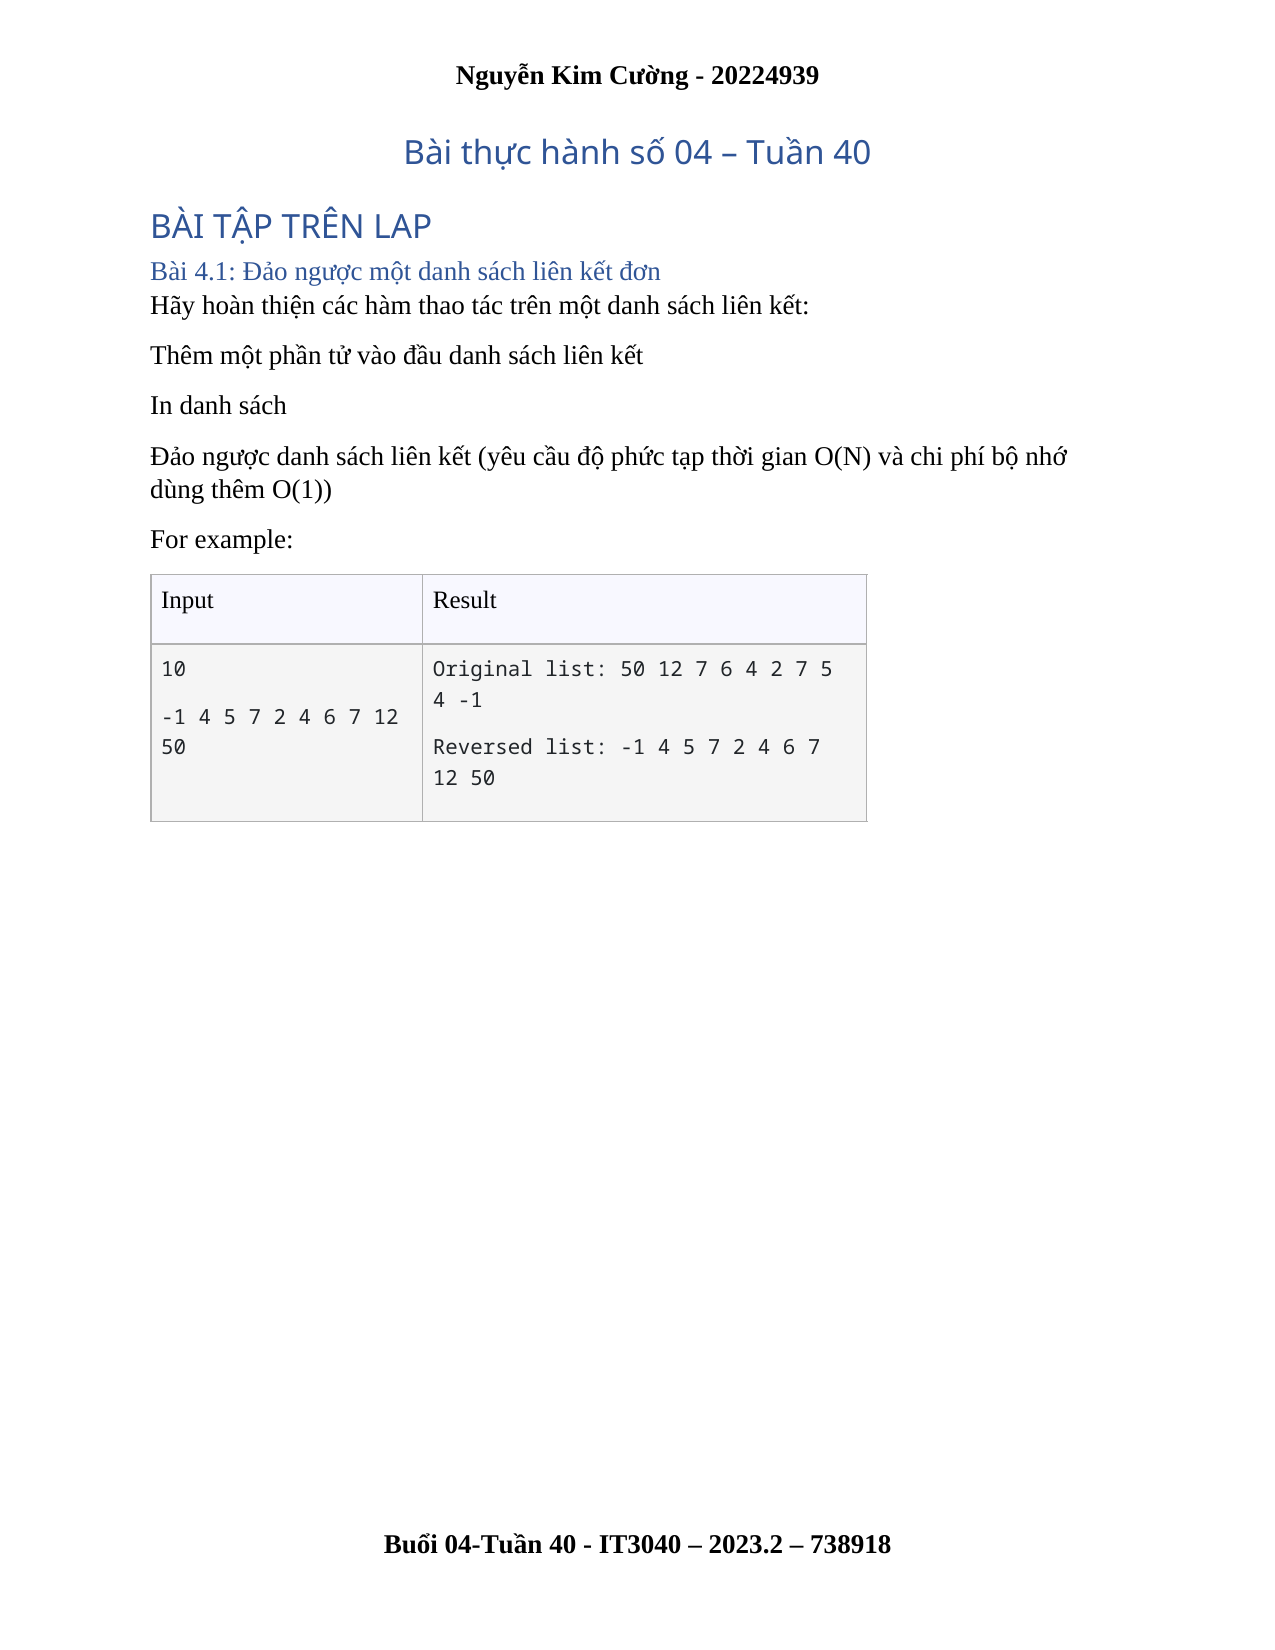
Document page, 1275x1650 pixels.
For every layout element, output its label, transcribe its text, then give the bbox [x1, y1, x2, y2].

table_header Result [423, 575, 866, 643]
table_cell Original list: 50 12 7 6 4 2 7 5 4 -1 Reversed list: -1 4 5 7 2 4 6 7 12 50 [423, 645, 866, 821]
text Hãy hoàn thiện các hàm thao tác trên một danh sách liên kết: [150, 289, 1125, 320]
text Thêm một phần tử vào đầu danh sách liên kết [150, 339, 1125, 370]
table_cell 10 -1 4 5 7 2 4 6 7 12 50 [152, 645, 422, 821]
text In danh sách [150, 389, 1125, 421]
text For example: [150, 523, 1125, 554]
subtitle BÀI TẬP TRÊN LAP [150, 202, 1125, 248]
table_header Input [152, 575, 422, 643]
subtitle Bài 4.1: Đảo ngược một danh sách liên kết đơn [150, 256, 1125, 287]
text Đảo ngược danh sách liên kết (yêu cầu độ phức tạp thời gian O(N) và chi phí bộ nhớ dùng thêm O(1)) [150, 440, 1125, 504]
subtitle Bài thực hành số 04 – Tuần 40 [150, 128, 1125, 174]
